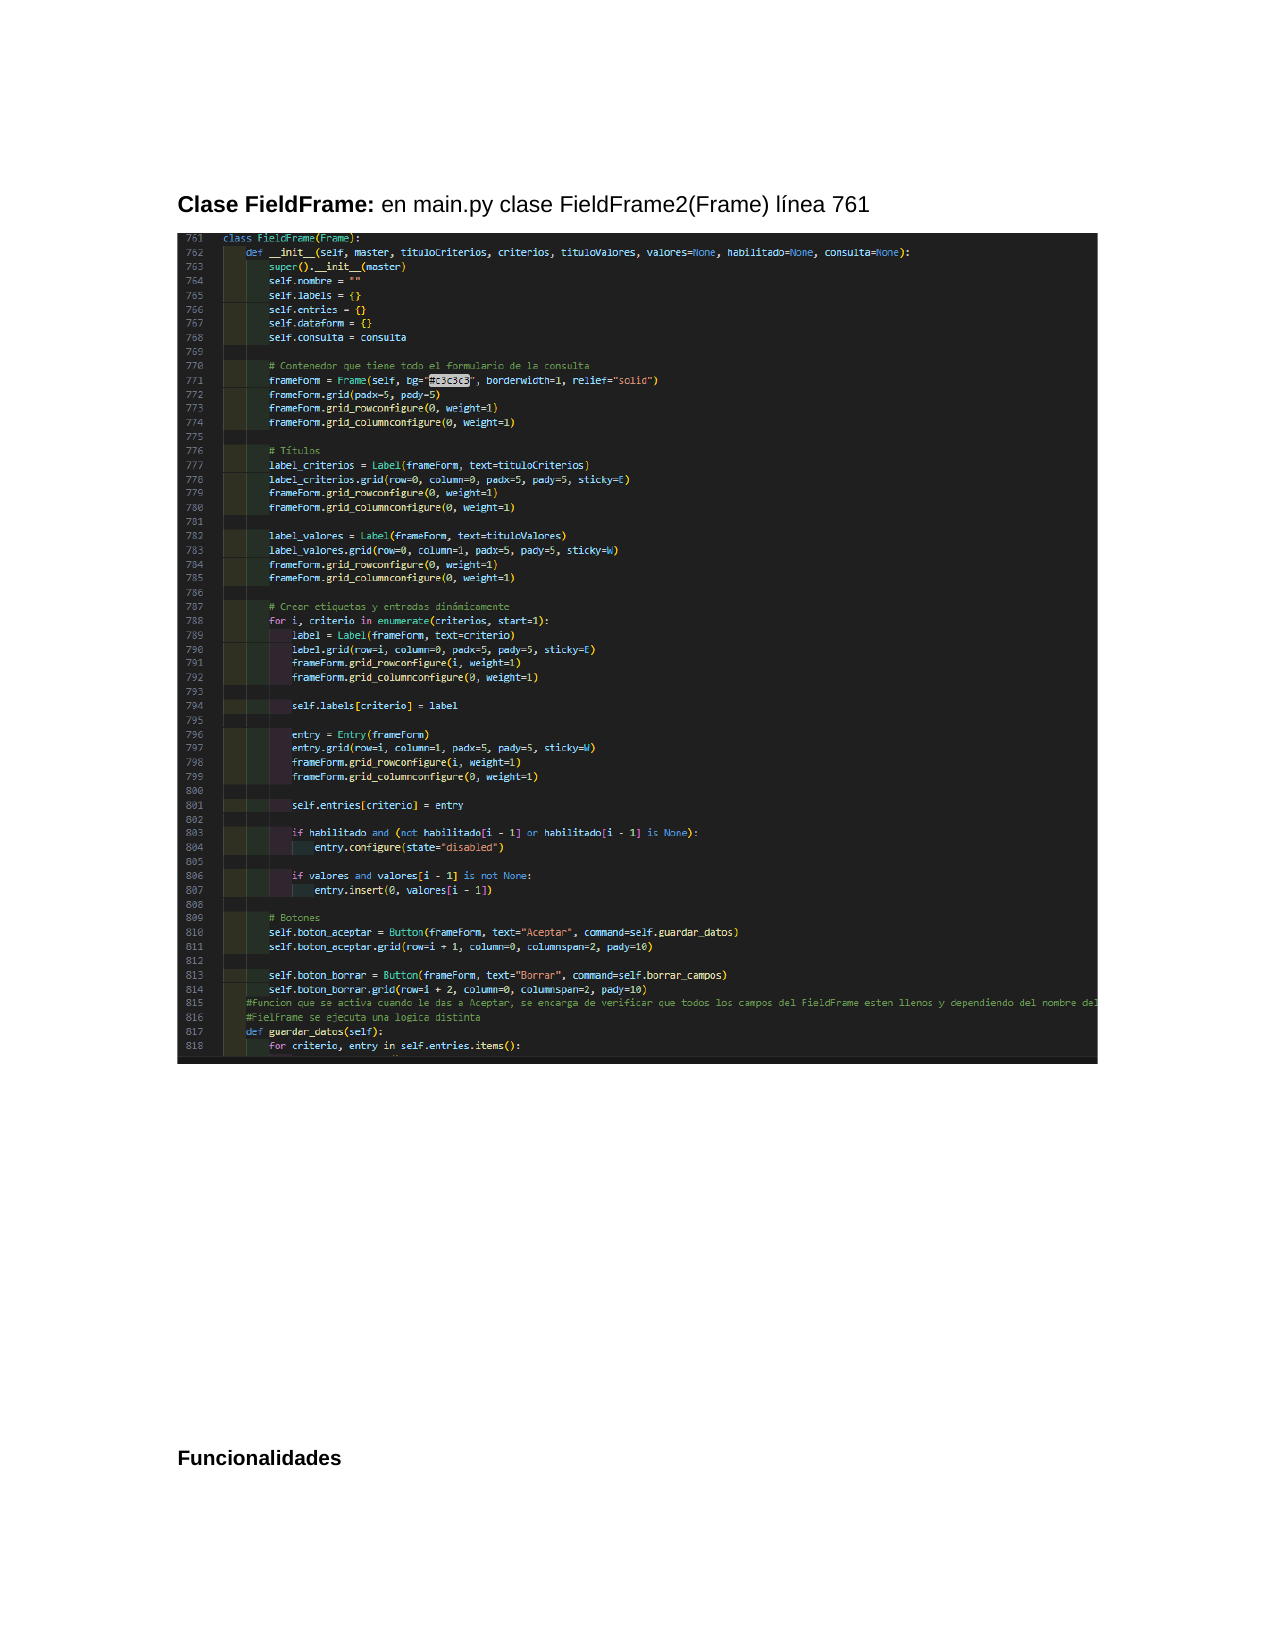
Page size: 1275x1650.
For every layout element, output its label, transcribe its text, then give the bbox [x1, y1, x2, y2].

text Clase FieldFrame: en main.py clase FieldFrame2(Frame) línea 761 [177, 191, 1098, 217]
text Funcionalidades [177, 1445, 1098, 1469]
picture [177, 233, 1098, 1064]
